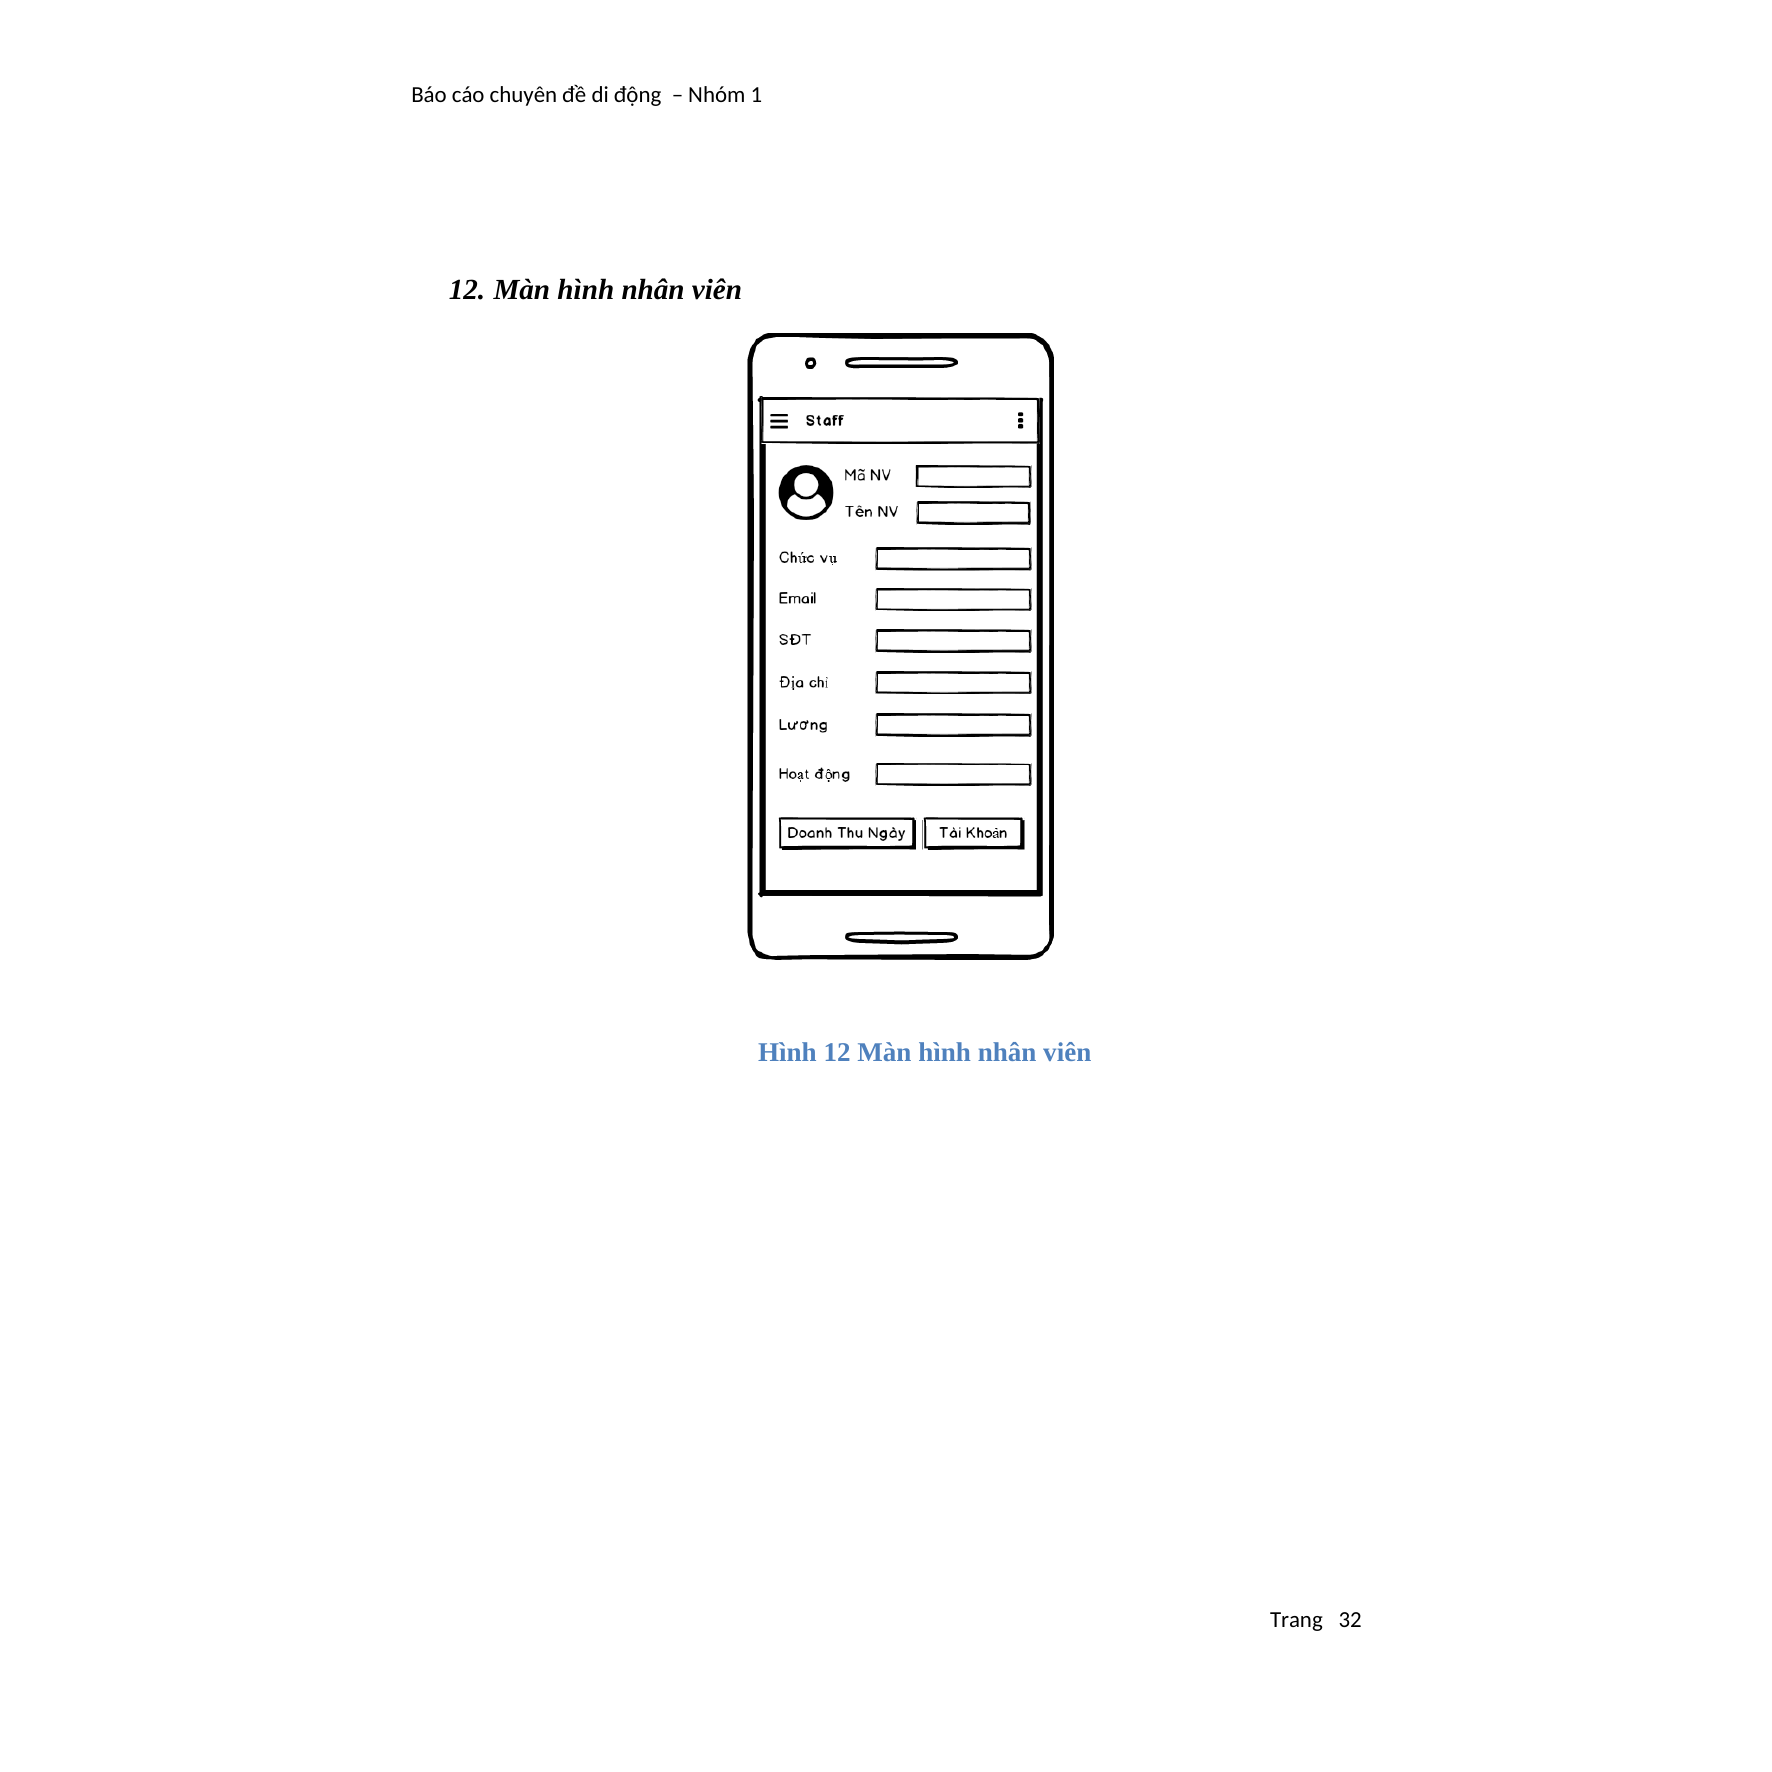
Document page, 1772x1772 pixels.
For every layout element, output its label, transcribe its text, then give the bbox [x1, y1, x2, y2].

text Hình 12 Màn hình nhân viên [486, 1036, 1363, 1067]
picture [641, 333, 1174, 990]
subtitle Màn hình nhân viên [448, 272, 1363, 306]
